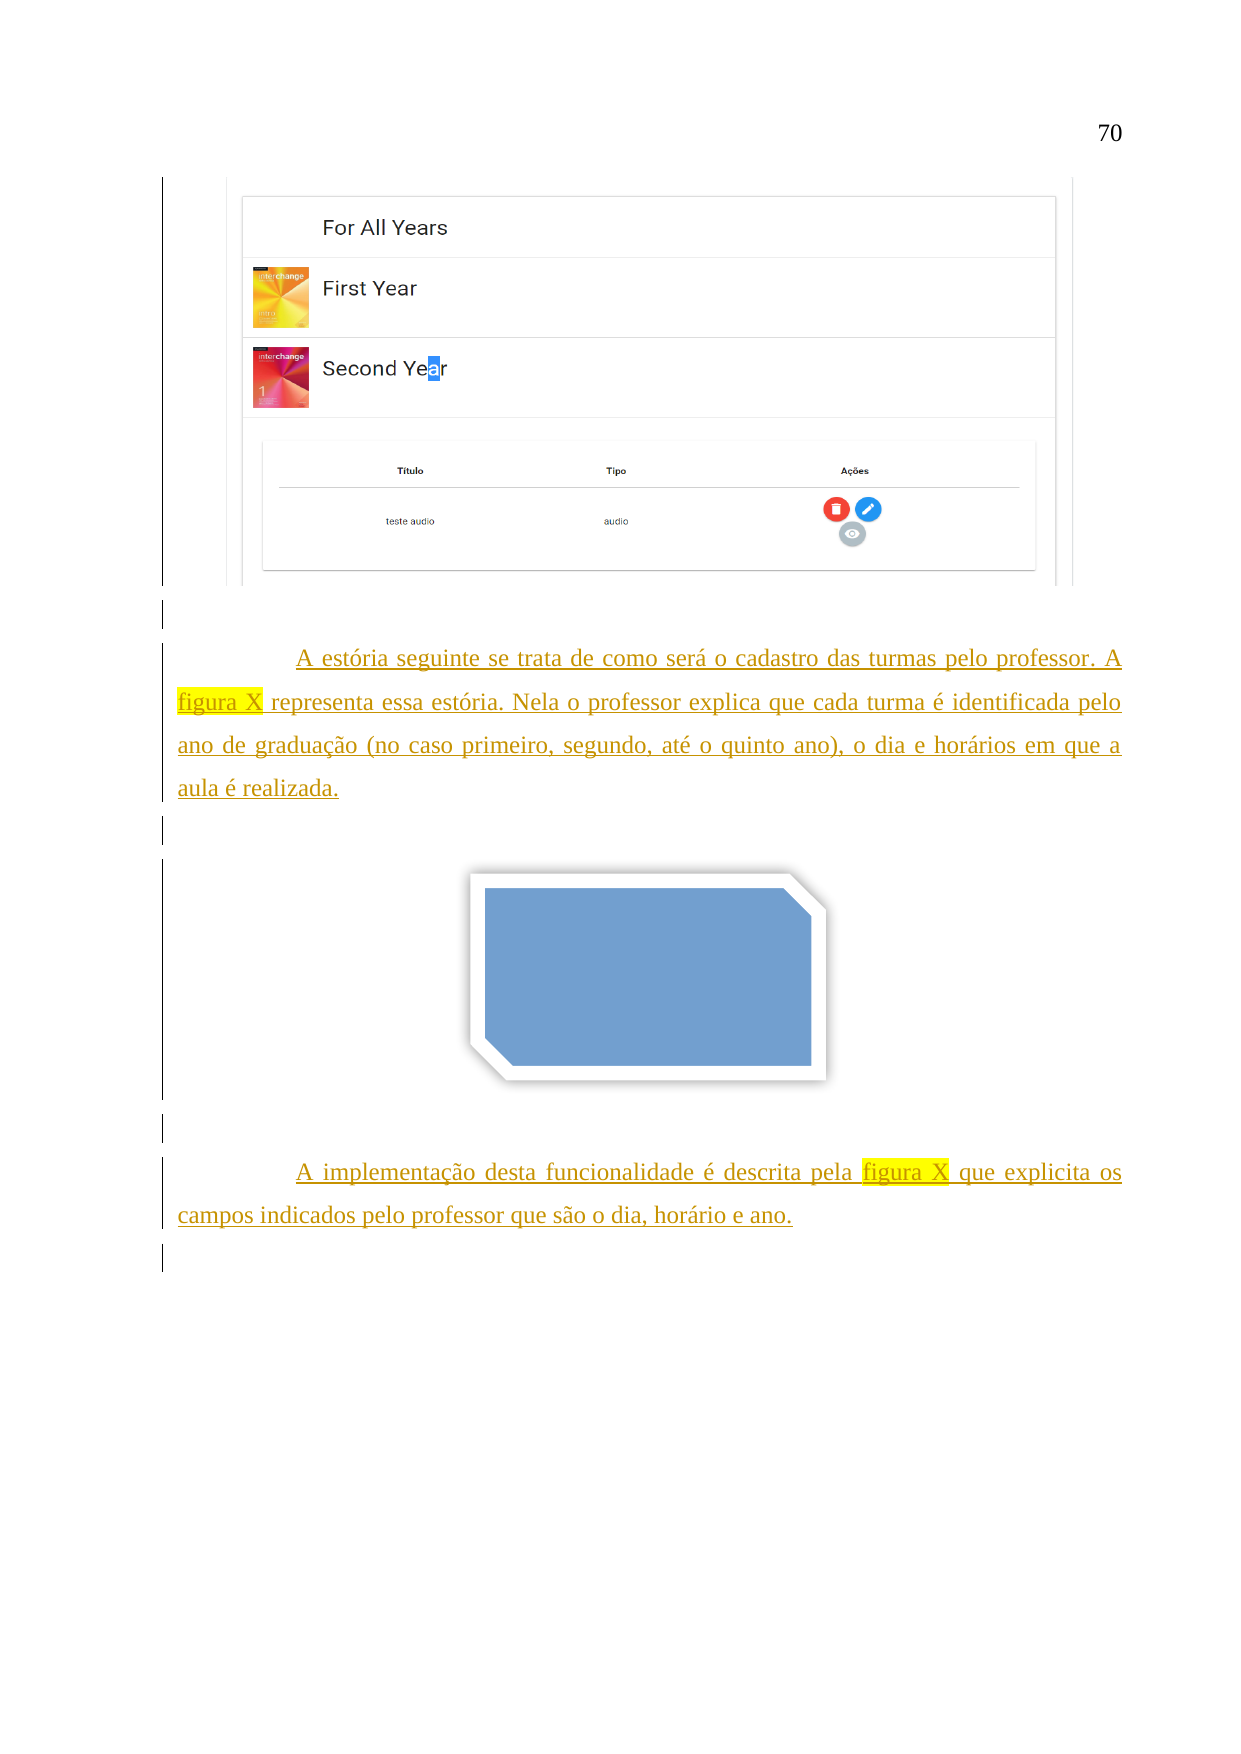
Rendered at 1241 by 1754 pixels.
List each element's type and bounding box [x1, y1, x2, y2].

picture [485, 889, 811, 1065]
picture [226, 177, 1074, 586]
